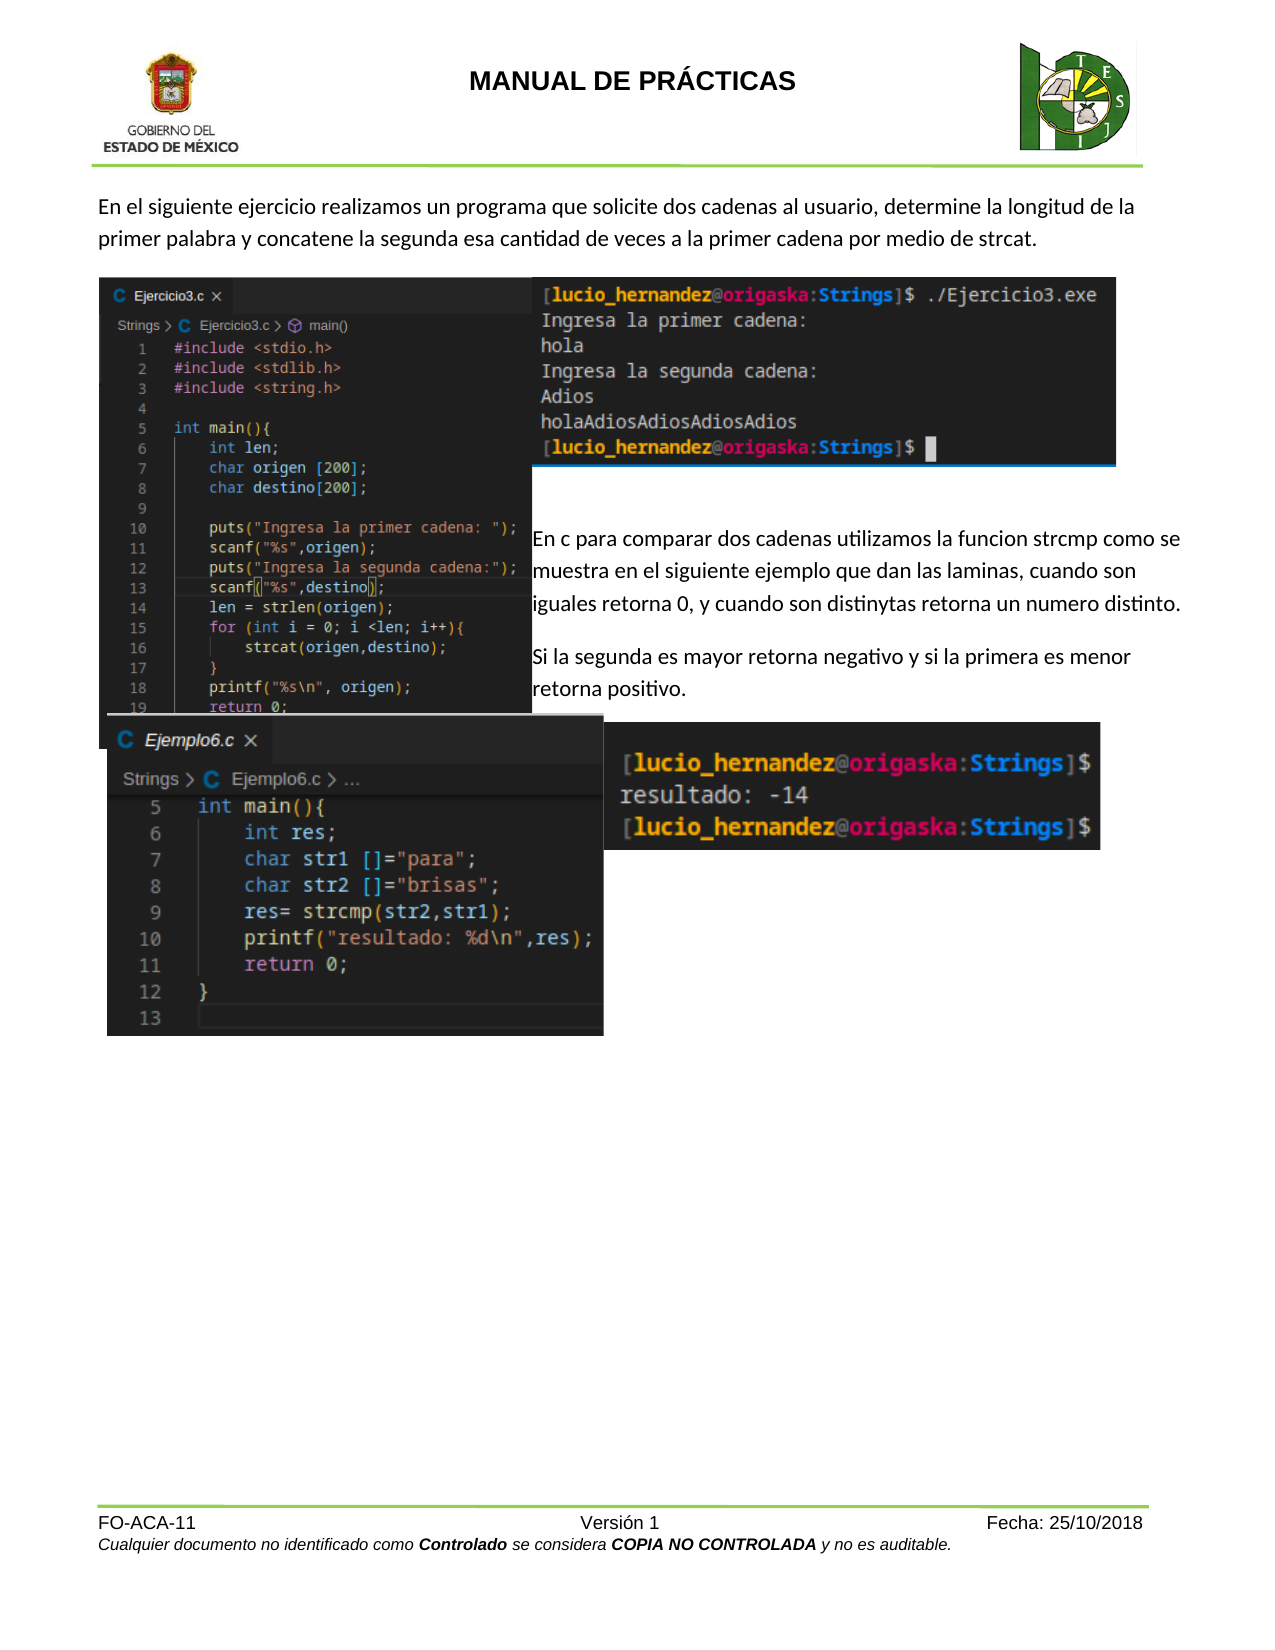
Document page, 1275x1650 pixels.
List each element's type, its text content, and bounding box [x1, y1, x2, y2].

text En c para comparar dos cadenas utilizamos la funcion strcmp como se muestra en el siguiente ejemplo que dan las laminas, cuando son iguales retorna 0, y cuando son distinytas retorna un numero distinto. [533, 524, 1183, 617]
picture [1018, 41, 1137, 157]
text En el siguiente ejercicio realizamos un programa que solicite dos cadenas al usuario, determine la longitud de la primer palabra y concatene la segunda esa cantidad de veces a la primer cadena por medio de strcat. [98, 192, 1183, 252]
text Si la segunda es mayor retorna negativo y si la primera es menor retorna positivo. [533, 642, 1183, 702]
picture [99, 277, 1117, 1036]
picture [95, 42, 241, 161]
